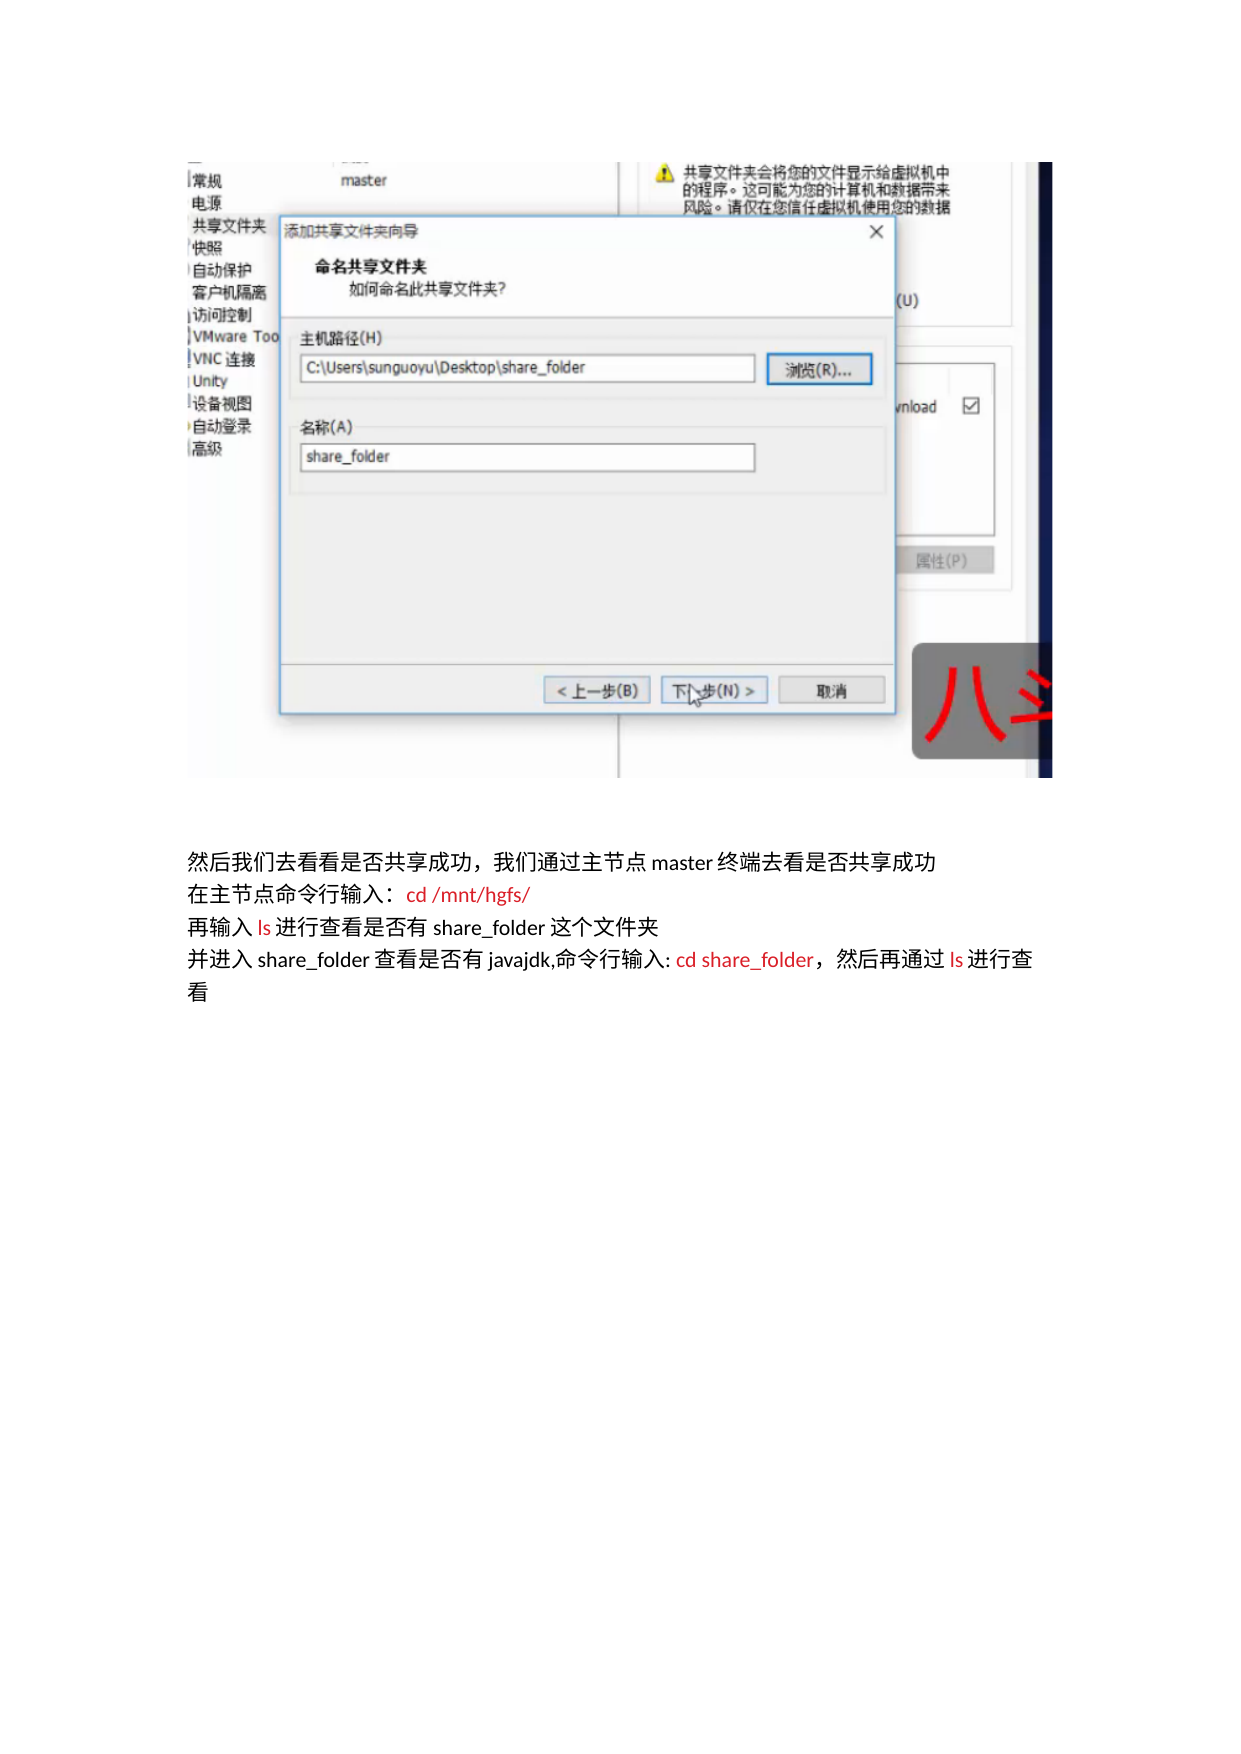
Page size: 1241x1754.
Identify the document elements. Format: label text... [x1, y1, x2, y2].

list 在主节点命令行输入：cd /mnt/hgfs/ [187, 877, 1053, 909]
list 并进入share_folder查看是否有javajdk,命令行输入: cd share_folder，然后再通过ls进行查看 [187, 942, 1053, 1007]
list 然后我们去看看是否共享成功，我们通过主节点master终端去看是否共享成功 [187, 844, 1053, 877]
list 再输入ls进行查看是否有share_folder这个文件夹 [187, 909, 1053, 942]
picture [187, 162, 1053, 778]
